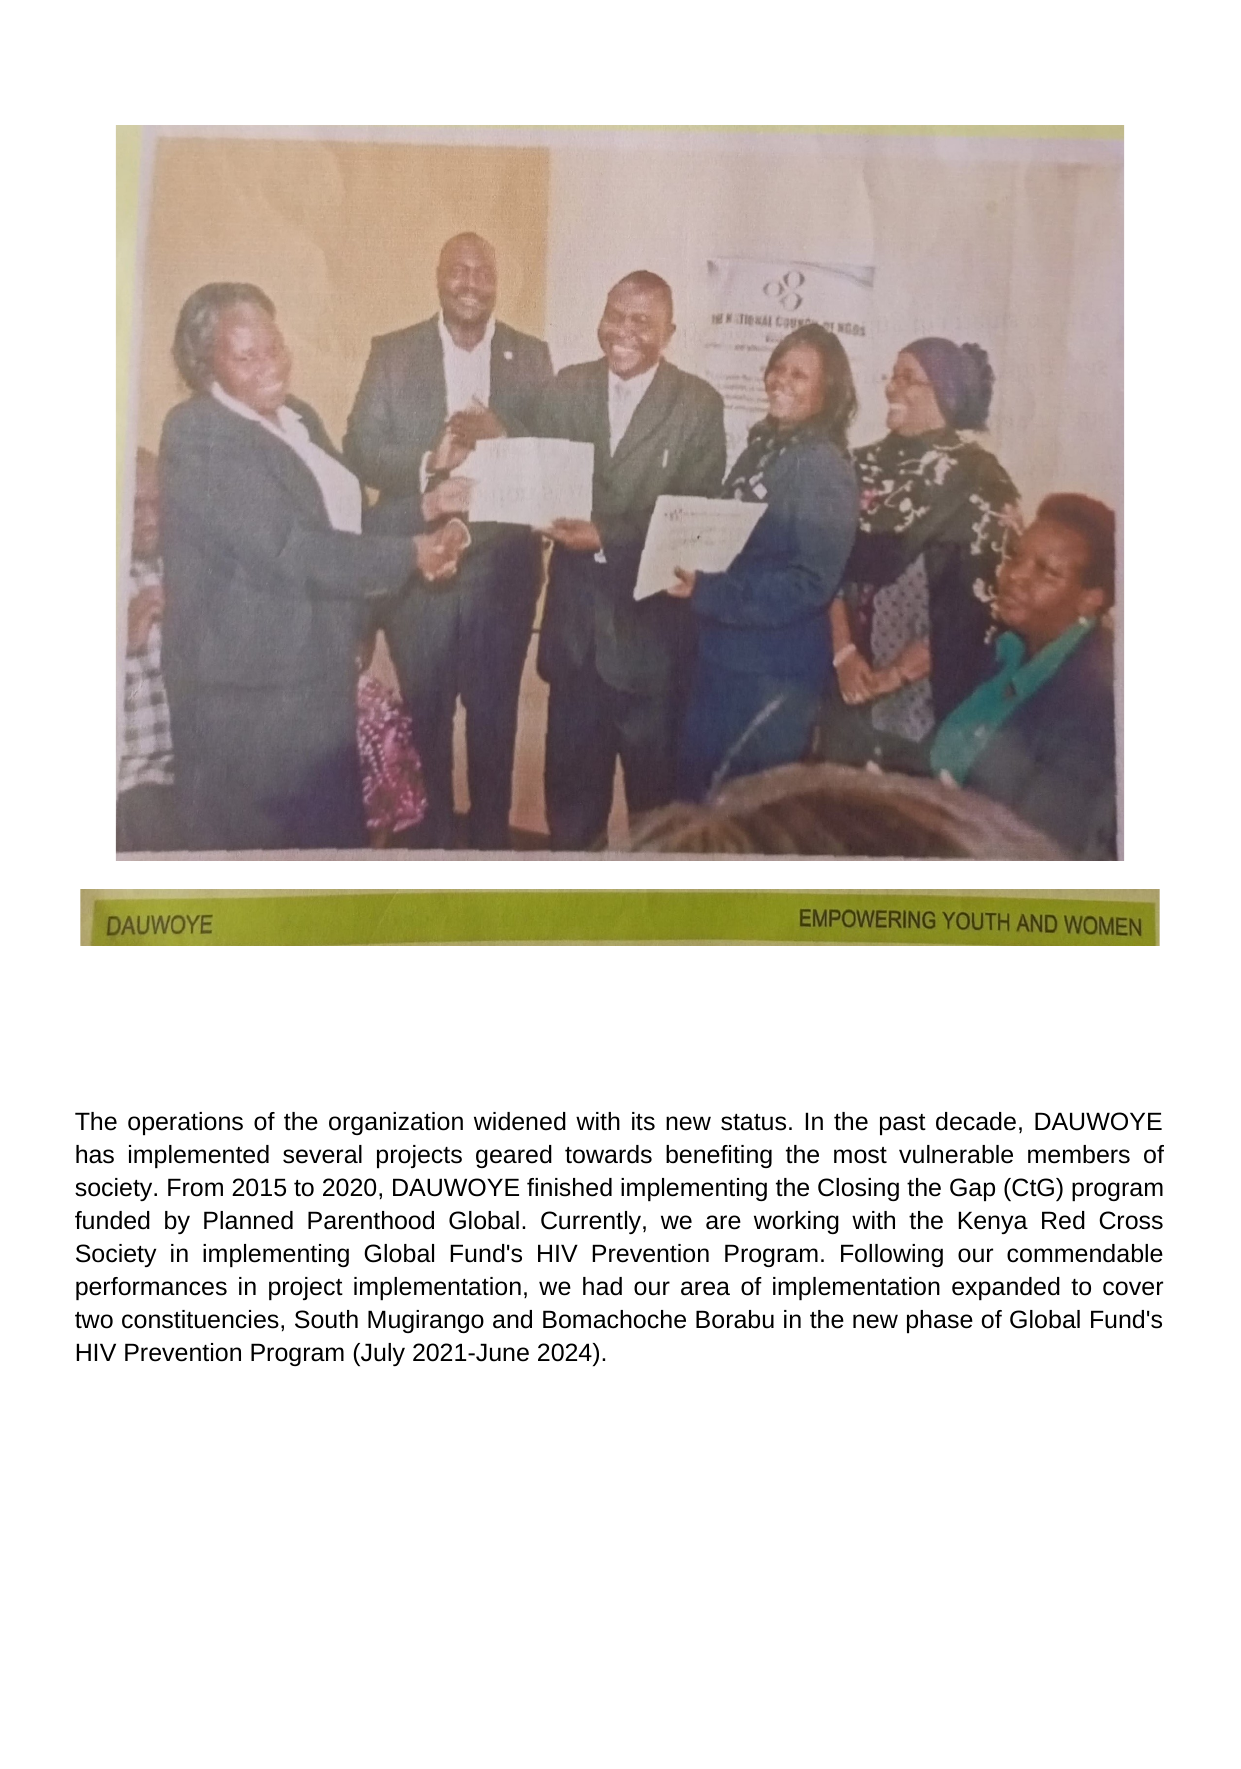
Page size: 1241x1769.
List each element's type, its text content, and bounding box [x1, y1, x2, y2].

picture [80, 889, 1160, 946]
text The operations of the organization widened with its new status. In the past decade, DAUWOYE has implemented several projects geared towards benefiting the most vulnerable members of society. From 2015 to 2020, DAUWOYE finished implementing the Closing the Gap (CtG) program funded by Planned Parenthood Global. Currently, we are working with the Kenya Red Cross Society in implementing Global Fund's HIV Prevention Program. Following our commendable performances in project implementation, we had our area of implementation expanded to cover two constituencies, South Mugirango and Bomachoche Borabu in the new phase of Global Fund's HIV Prevention Program (July 2021-June 2024). [74, 1107, 1166, 1367]
picture [115, 125, 1125, 861]
